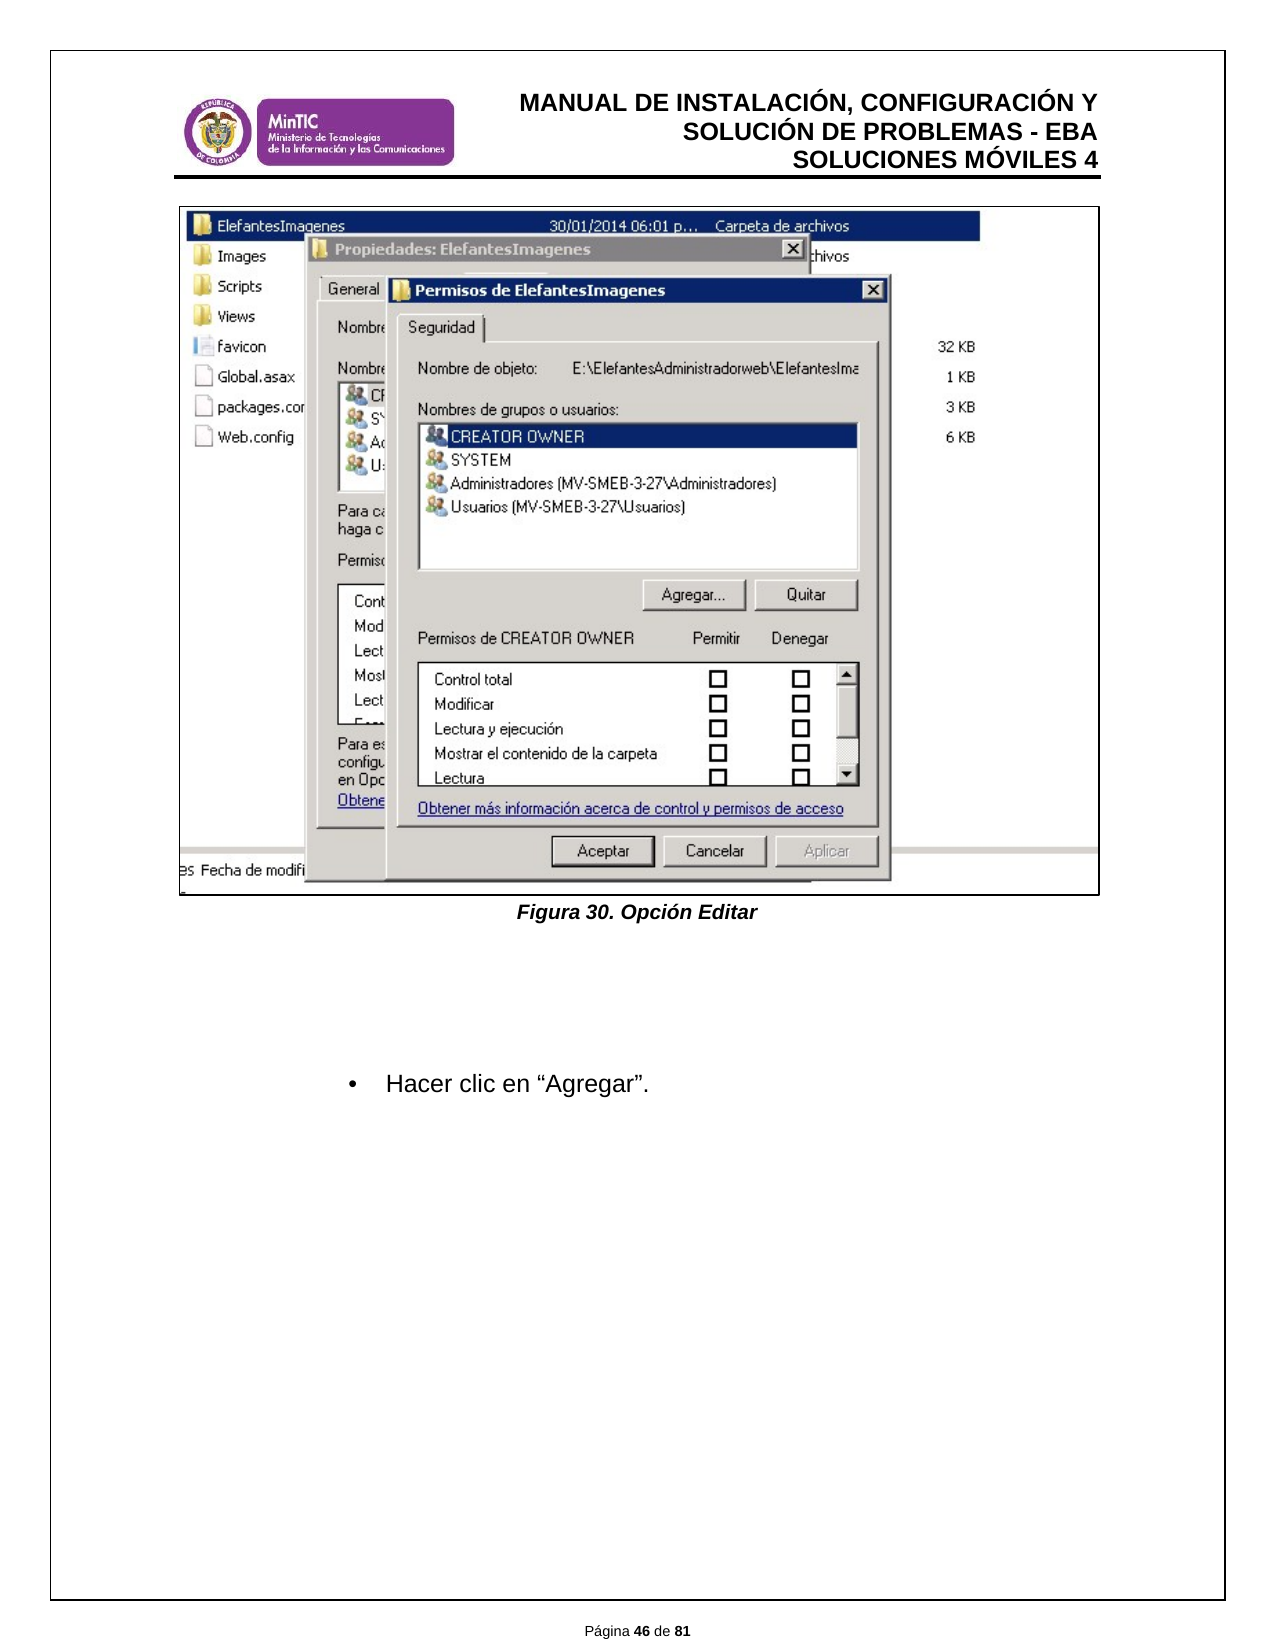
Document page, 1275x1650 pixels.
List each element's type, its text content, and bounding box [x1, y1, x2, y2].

list Hacer clic en “Agregar”. [177, 1069, 649, 1098]
picture [180, 207, 1098, 894]
picture [177, 80, 469, 167]
